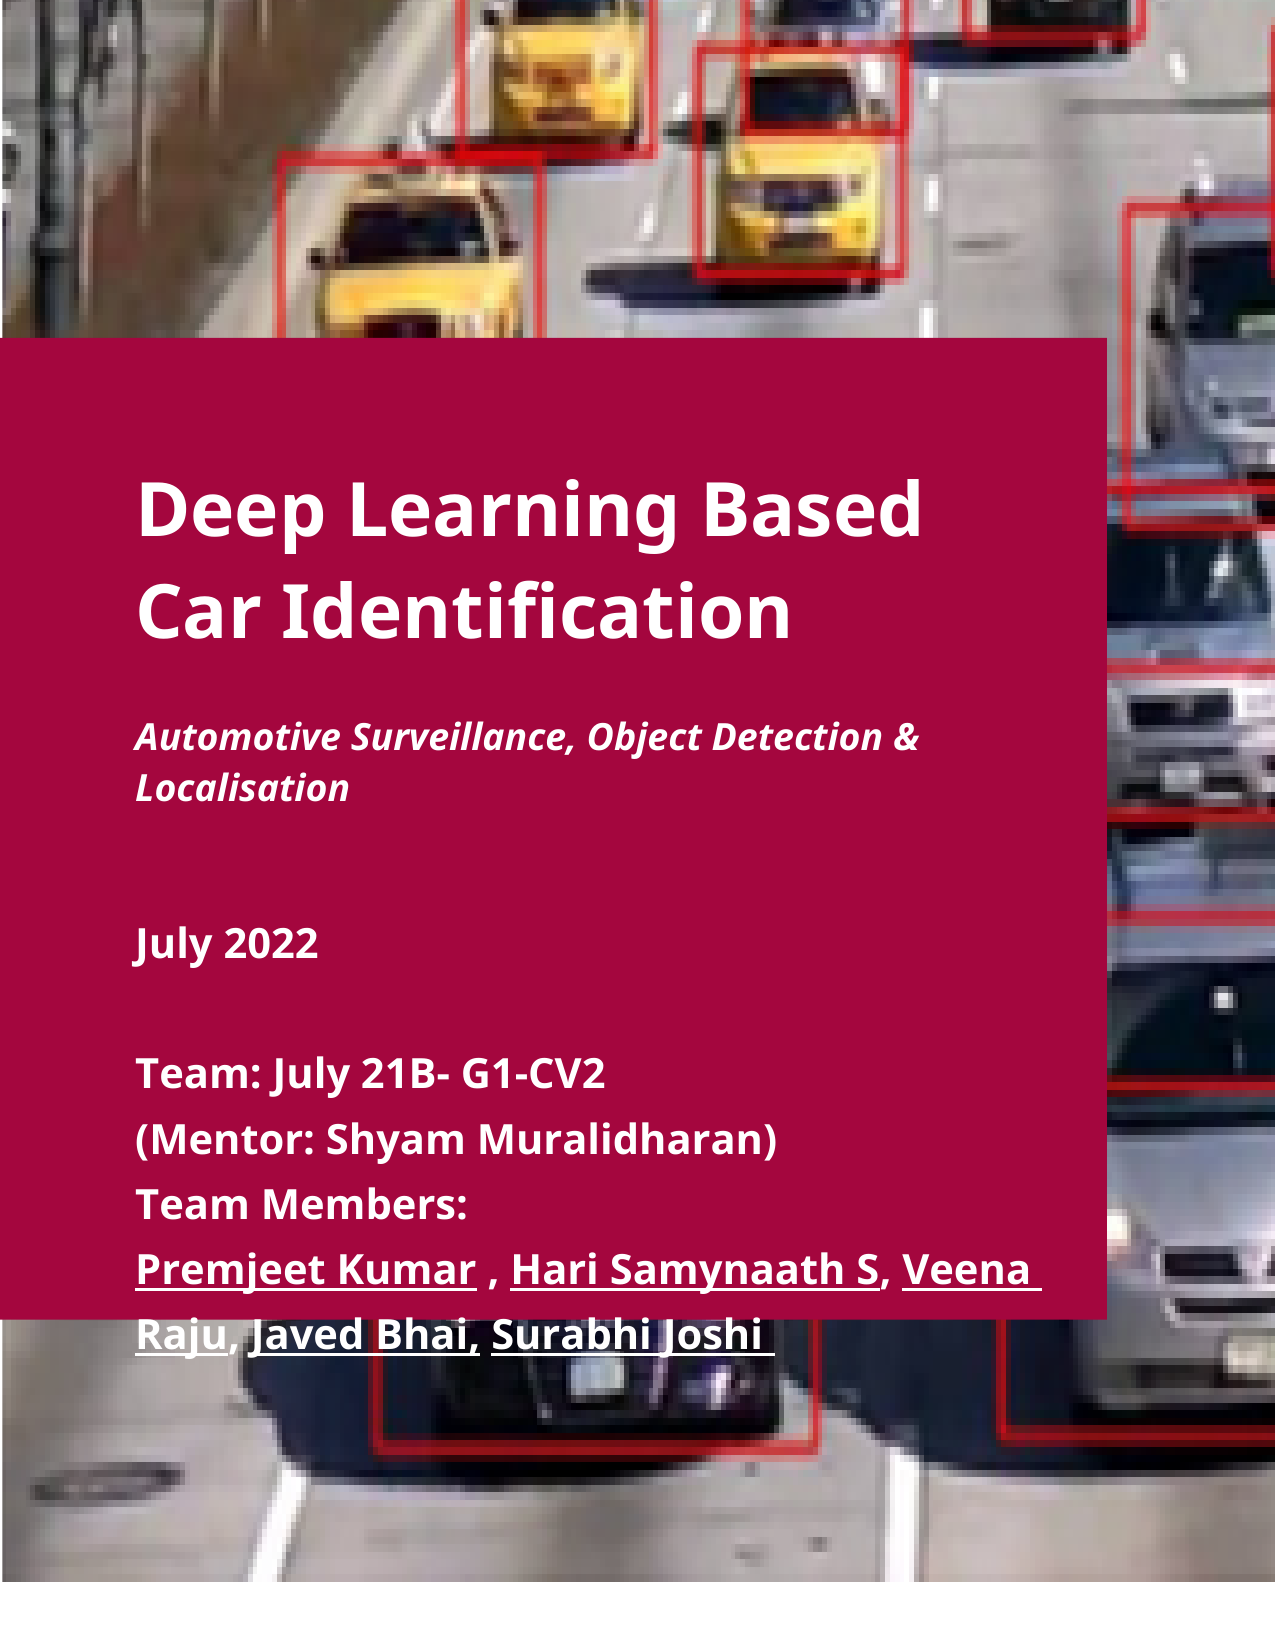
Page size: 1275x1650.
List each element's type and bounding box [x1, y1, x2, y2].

picture [2, 0, 1275, 1582]
table_header [120, 435, 1086, 906]
table_cell [120, 906, 1086, 1455]
